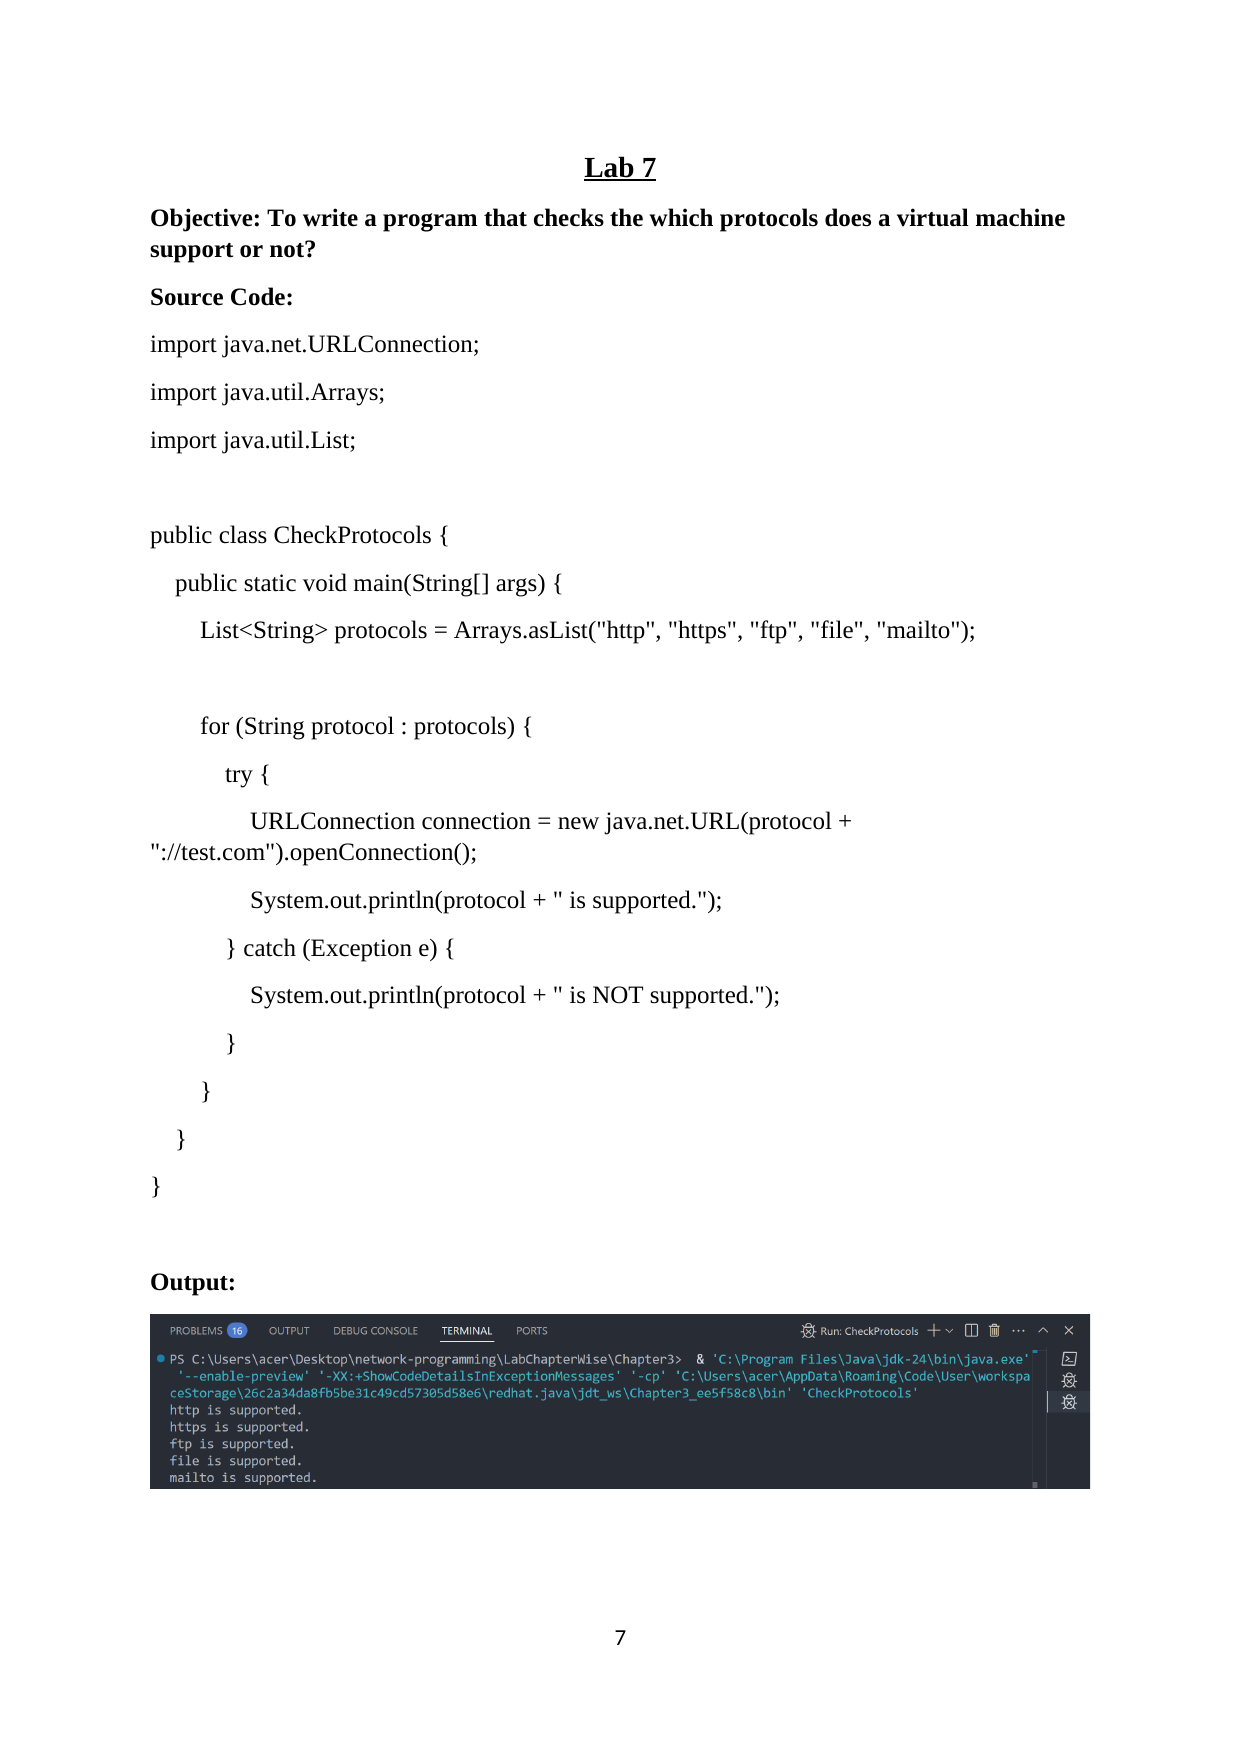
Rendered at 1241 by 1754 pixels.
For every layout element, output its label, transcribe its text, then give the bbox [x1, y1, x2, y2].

text public class CheckProtocols { [150, 520, 1090, 549]
text public static void main(String[] args) { [150, 568, 1090, 597]
text System.out.println(protocol + " is supported."); [150, 885, 1090, 914]
picture [150, 1314, 1091, 1489]
text } catch (Exception e) { [150, 933, 1090, 962]
text List<String> protocols = Arrays.asList("http", "https", "ftp", "file", "mailto"); [150, 616, 1090, 644]
text URLConnection connection = new java.net.URL(protocol + "://test.com").openConnection(); [150, 806, 1090, 866]
text } [150, 1028, 1090, 1057]
text try { [150, 759, 1090, 787]
text } [150, 1076, 1090, 1105]
text Objective: To write a program that checks the which protocols does a virtual machine support or not? [150, 203, 1090, 263]
text Source Code: [150, 282, 1090, 310]
text Output: [150, 1267, 1090, 1296]
text Lab 7 [150, 150, 1090, 183]
text import java.util.Arrays; [150, 377, 1090, 406]
text import java.net.URLConnection; [150, 329, 1090, 358]
text for (String protocol : protocols) { [150, 711, 1090, 740]
text System.out.println(protocol + " is NOT supported."); [150, 981, 1090, 1009]
text } [150, 1171, 1090, 1200]
text import java.util.List; [150, 425, 1090, 453]
text } [150, 1124, 1090, 1152]
